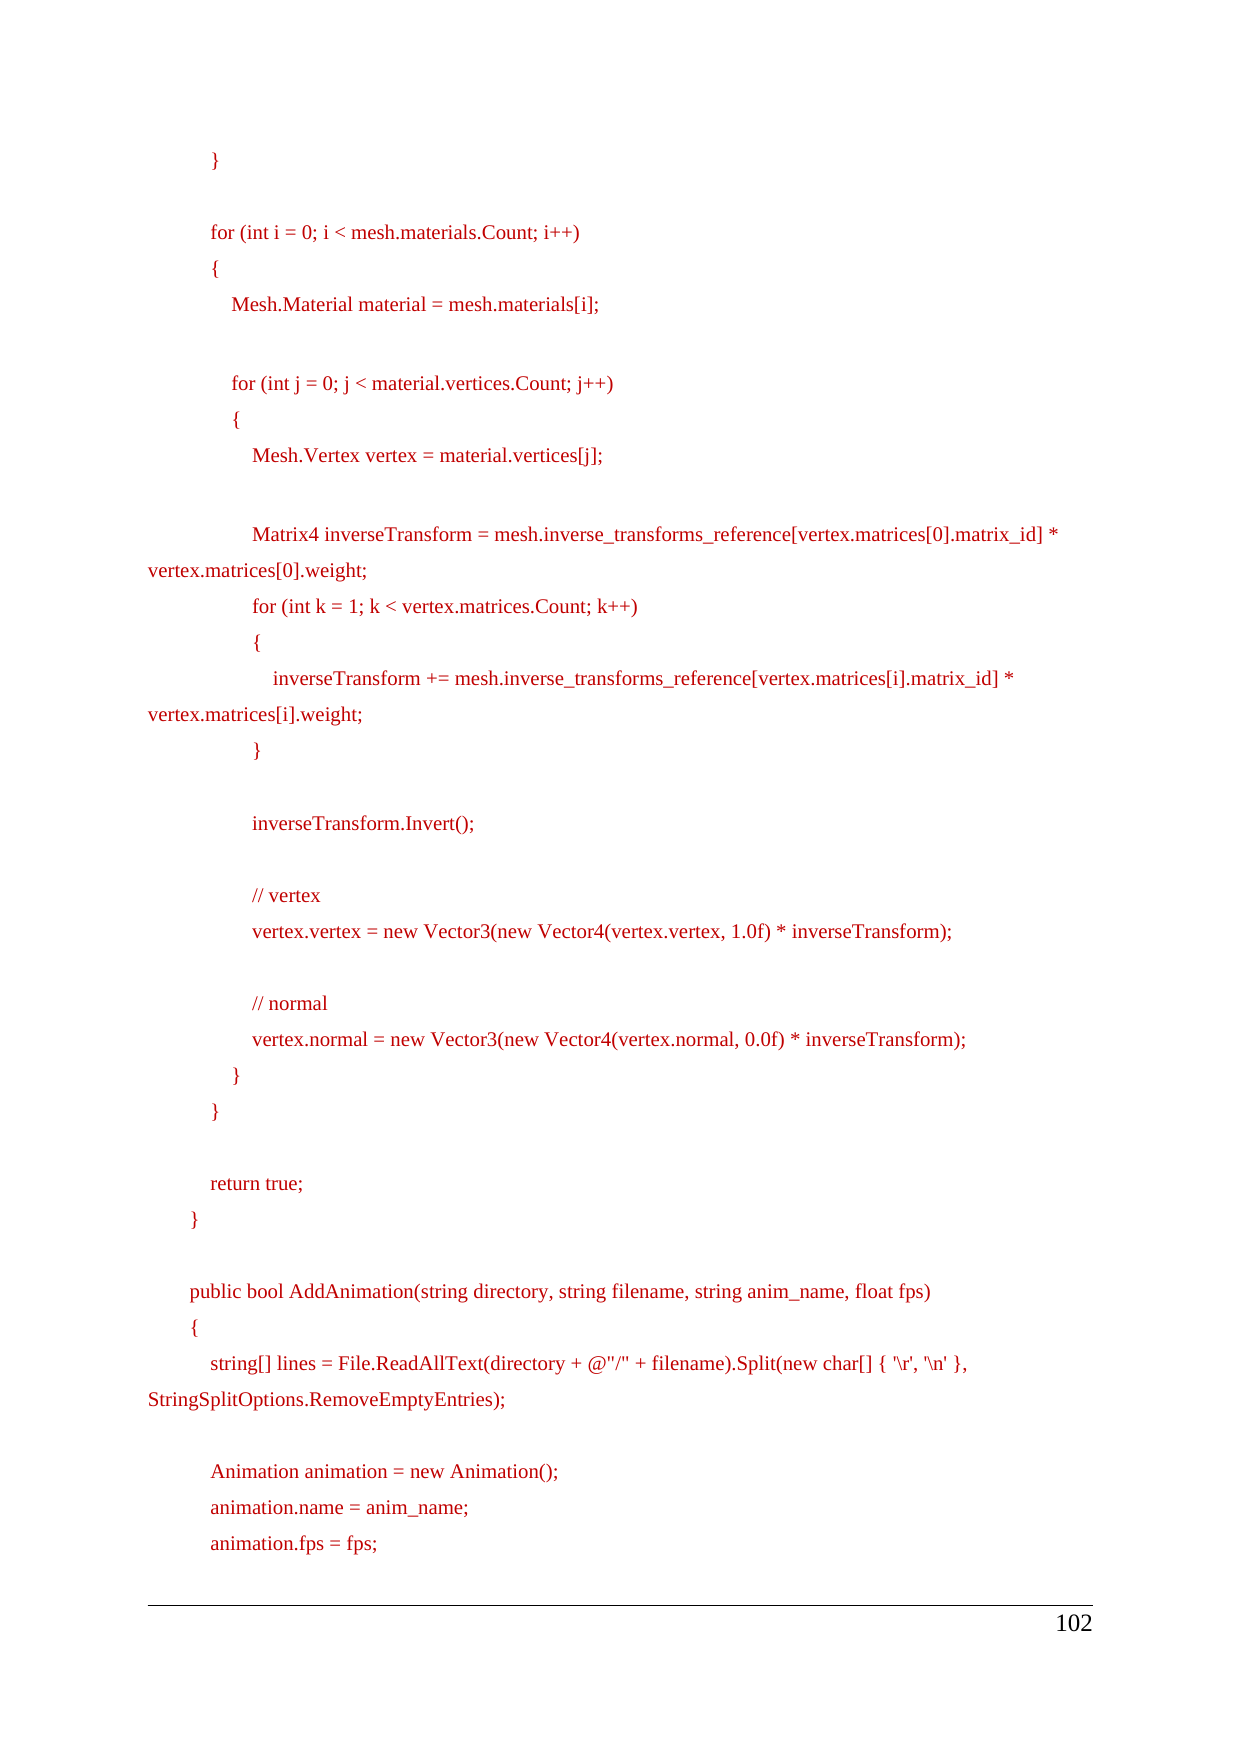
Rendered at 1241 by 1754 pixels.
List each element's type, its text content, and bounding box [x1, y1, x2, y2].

text } [148, 1207, 1093, 1231]
text { [148, 1315, 1093, 1339]
text for (int k = 1; k < vertex.matrices.Count; k++) [148, 594, 1093, 618]
text Mesh.Vertex vertex = material.vertices[j]; [148, 443, 1093, 467]
text { [148, 630, 1093, 654]
text vertex.normal = new Vector3(new Vector4(vertex.normal, 0.0f) * inverseTransform); [148, 1027, 1093, 1051]
text { [148, 407, 1093, 431]
text Animation animation = new Animation(); [148, 1459, 1093, 1483]
text for (int j = 0; j < material.vertices.Count; j++) [148, 371, 1093, 395]
text } [148, 1099, 1093, 1123]
text } [148, 1063, 1093, 1087]
text } [148, 738, 1093, 762]
text return true; [148, 1171, 1093, 1195]
text Mesh.Material material = mesh.materials[i]; [148, 292, 1093, 316]
text for (int i = 0; i < mesh.materials.Count; i++) [148, 220, 1093, 244]
text animation.name = anim_name; [148, 1495, 1093, 1519]
text vertex.vertex = new Vector3(new Vector4(vertex.vertex, 1.0f) * inverseTransform); [148, 919, 1093, 943]
text } [148, 148, 1093, 172]
text animation.fps = fps; [148, 1531, 1093, 1555]
text inverseTransform += mesh.inverse_transforms_reference[vertex.matrices[i].matrix_id] * vertex.matrices[i].weight; [148, 666, 1093, 726]
text { [148, 256, 1093, 280]
text // vertex [148, 883, 1093, 907]
text string[] lines = File.ReadAllText(directory + @"/" + filename).Split(new char[] { '\r', '\n' }, StringSplitOptions.RemoveEmptyEntries); [148, 1351, 1093, 1411]
text // normal [148, 991, 1093, 1015]
text inverseTransform.Invert(); [148, 811, 1093, 834]
text Matrix4 inverseTransform = mesh.inverse_transforms_reference[vertex.matrices[0].matrix_id] * vertex.matrices[0].weight; [148, 522, 1093, 582]
text public bool AddAnimation(string directory, string filename, string anim_name, float fps) [148, 1279, 1093, 1303]
